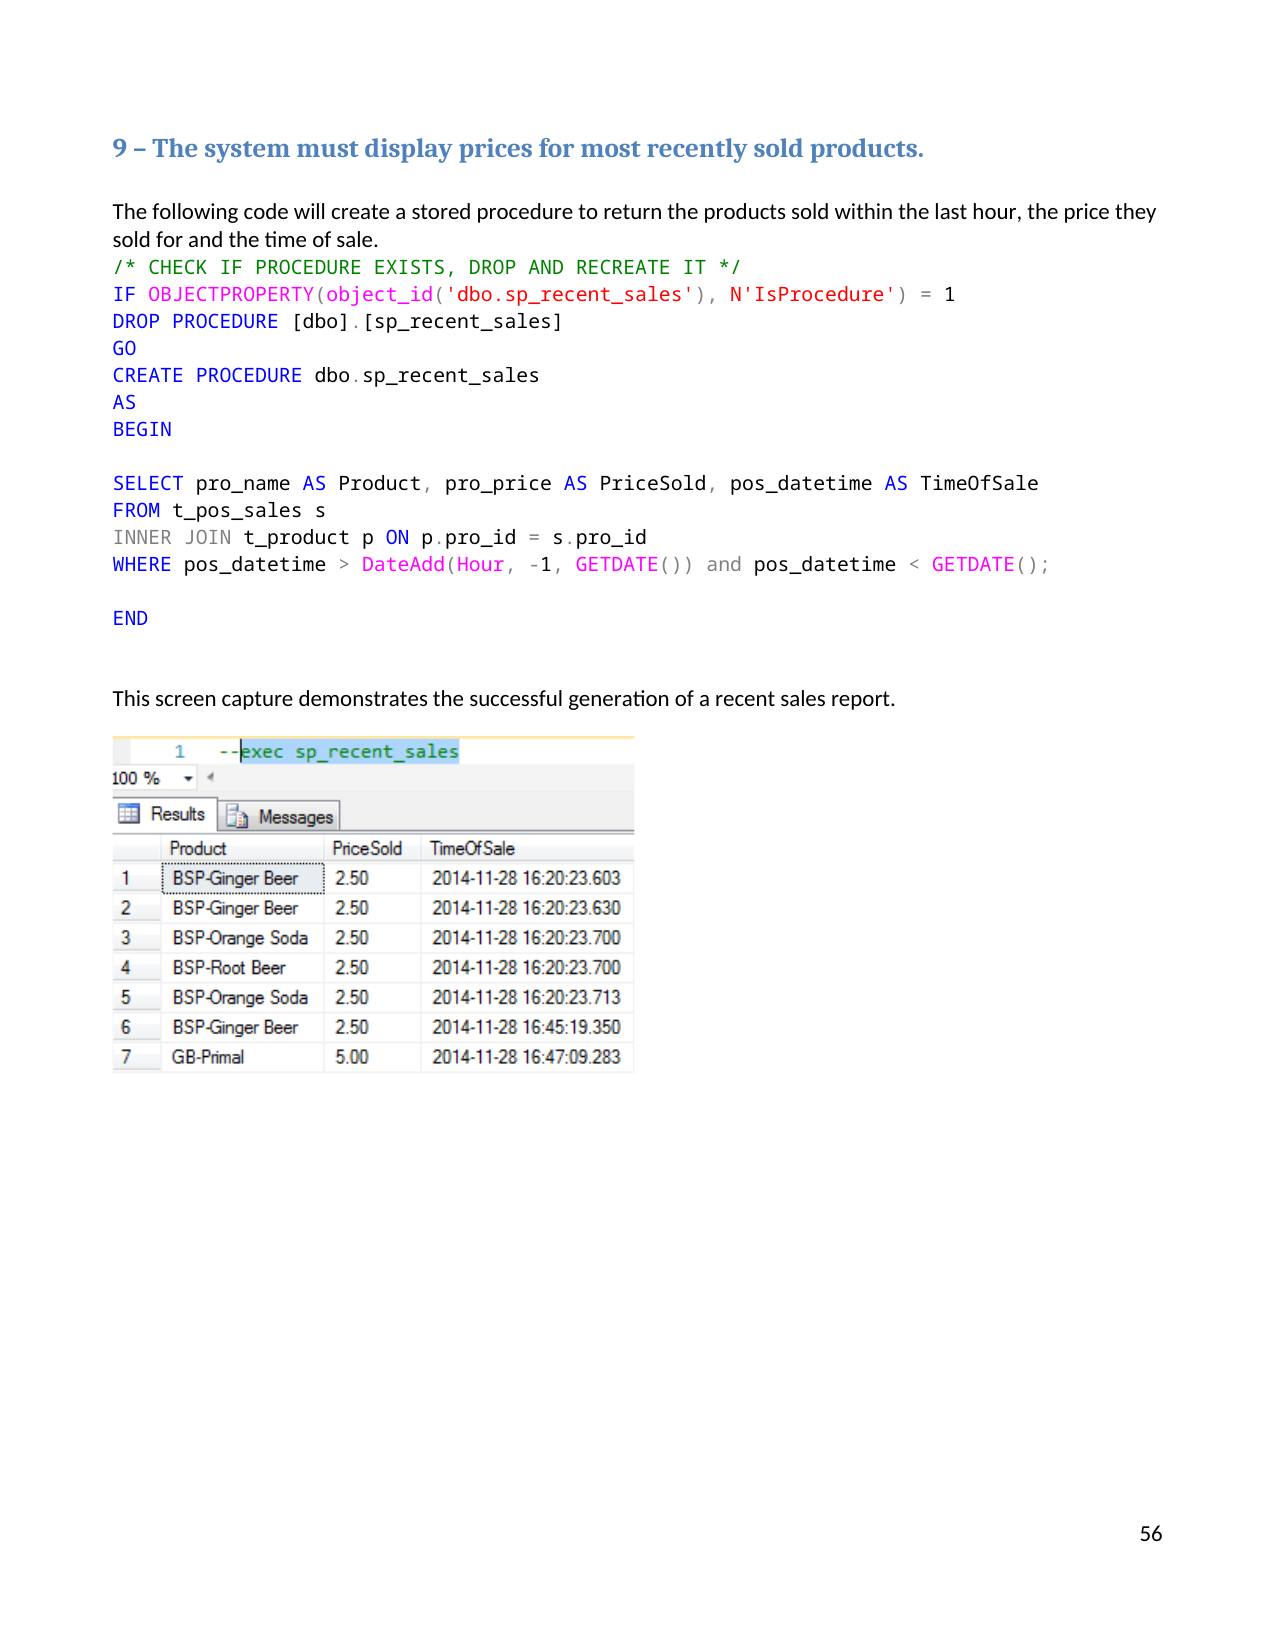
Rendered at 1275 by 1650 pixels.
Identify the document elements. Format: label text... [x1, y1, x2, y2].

text The following code will create a stored procedure to return the products sold within the last hour, the price they sold for and the time of sale. [112, 197, 1162, 253]
text WHERE pos_datetime > DateAdd(Hour, -1, GETDATE()) and pos_datetime < GETDATE(); [112, 550, 1162, 577]
text GO [112, 334, 1162, 361]
text /* CHECK IF PROCEDURE EXISTS, DROP AND RECREATE IT */ [112, 253, 1162, 280]
text END [112, 604, 1162, 631]
text IF OBJECTPROPERTY(object_id('dbo.sp_recent_sales'), N'IsProcedure') = 1 [112, 280, 1162, 307]
text BEGIN [112, 415, 1162, 442]
text This screen capture demonstrates the successful generation of a recent sales report. [112, 684, 1162, 712]
text FROM t_pos_sales s [112, 496, 1162, 523]
picture [112, 736, 635, 1078]
subtitle 9 – The system must display prices for most recently sold products. [112, 133, 1162, 164]
text AS [112, 388, 1162, 415]
text SELECT pro_name AS Product, pro_price AS PriceSold, pos_datetime AS TimeOfSale [112, 469, 1162, 496]
text INNER JOIN t_product p ON p.pro_id = s.pro_id [112, 523, 1162, 550]
text DROP PROCEDURE [dbo].[sp_recent_sales] [112, 307, 1162, 334]
text CREATE PROCEDURE dbo.sp_recent_sales [112, 361, 1162, 388]
